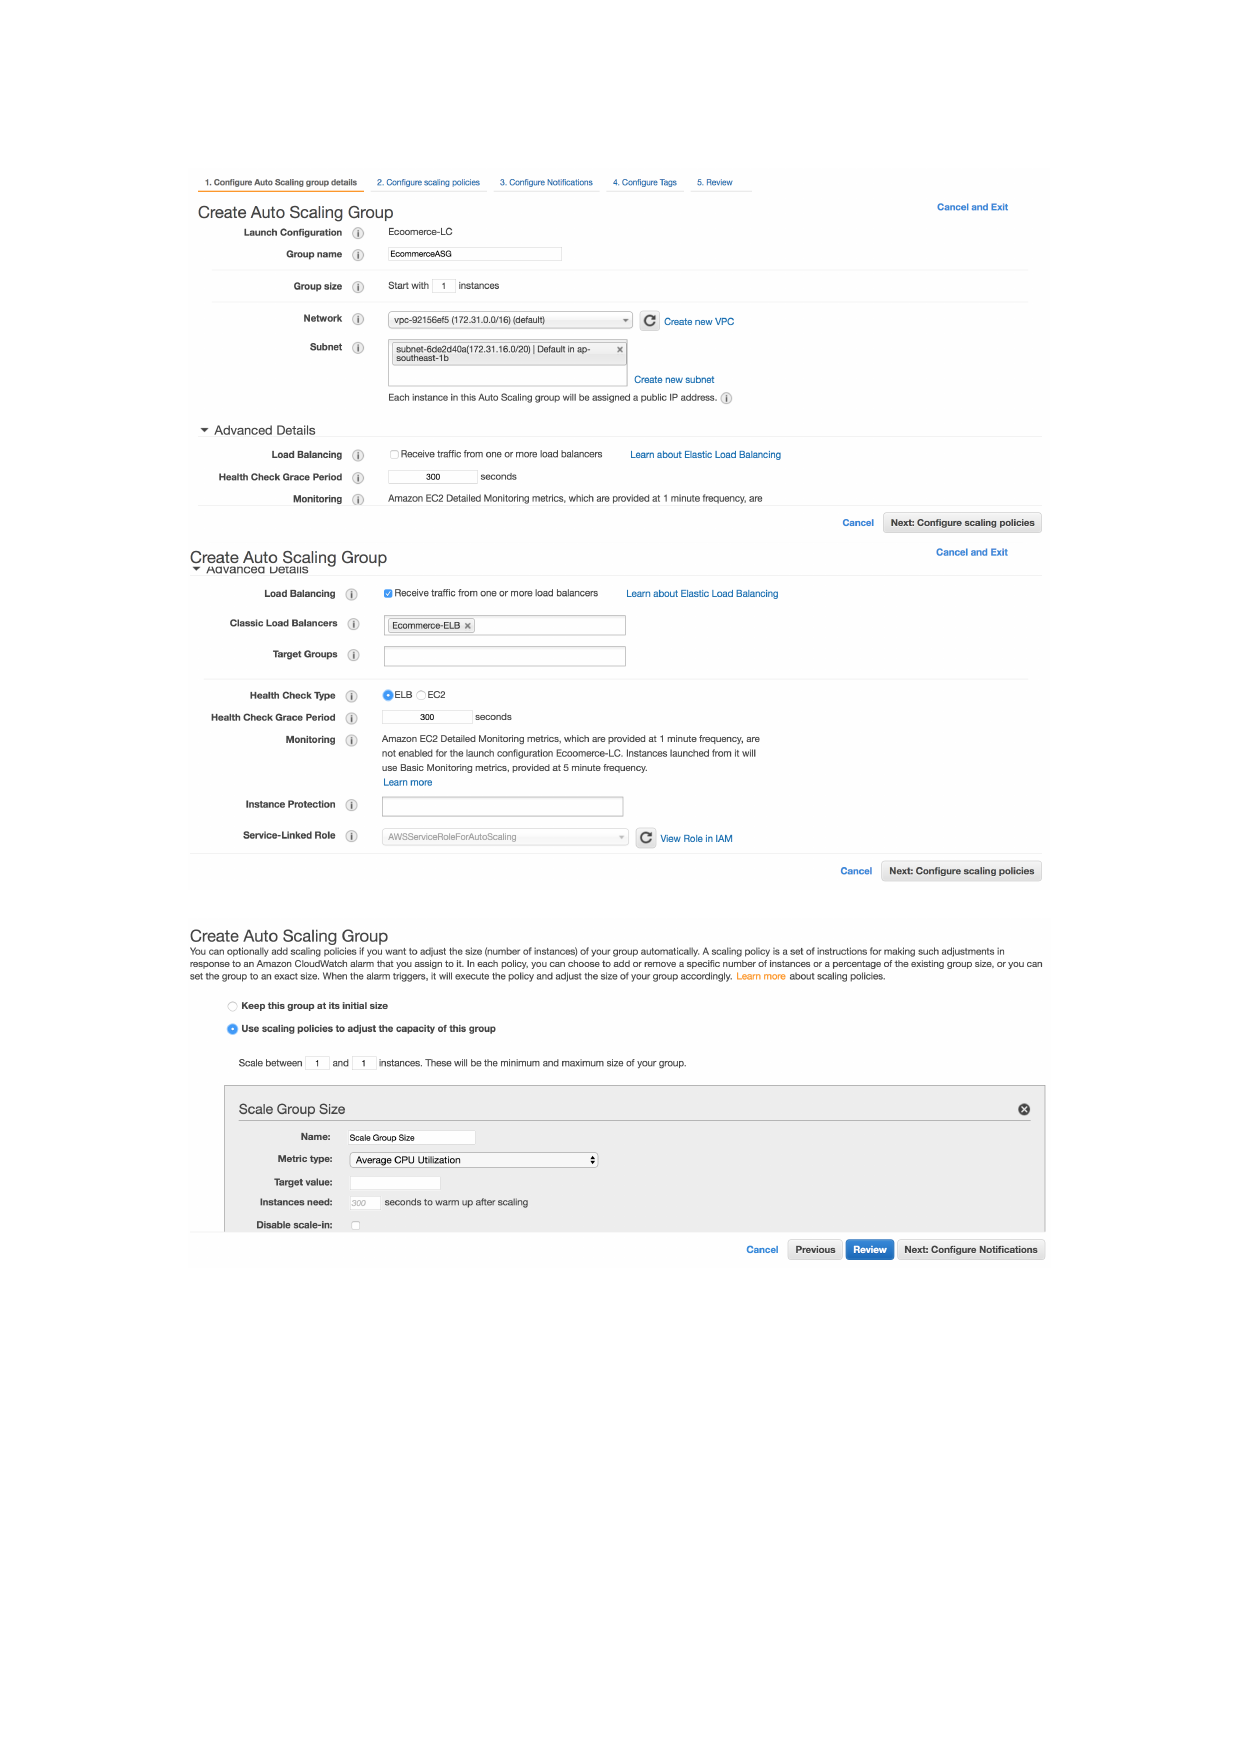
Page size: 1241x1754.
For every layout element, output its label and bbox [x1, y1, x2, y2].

picture [187, 168, 1050, 890]
picture [187, 918, 1052, 1268]
